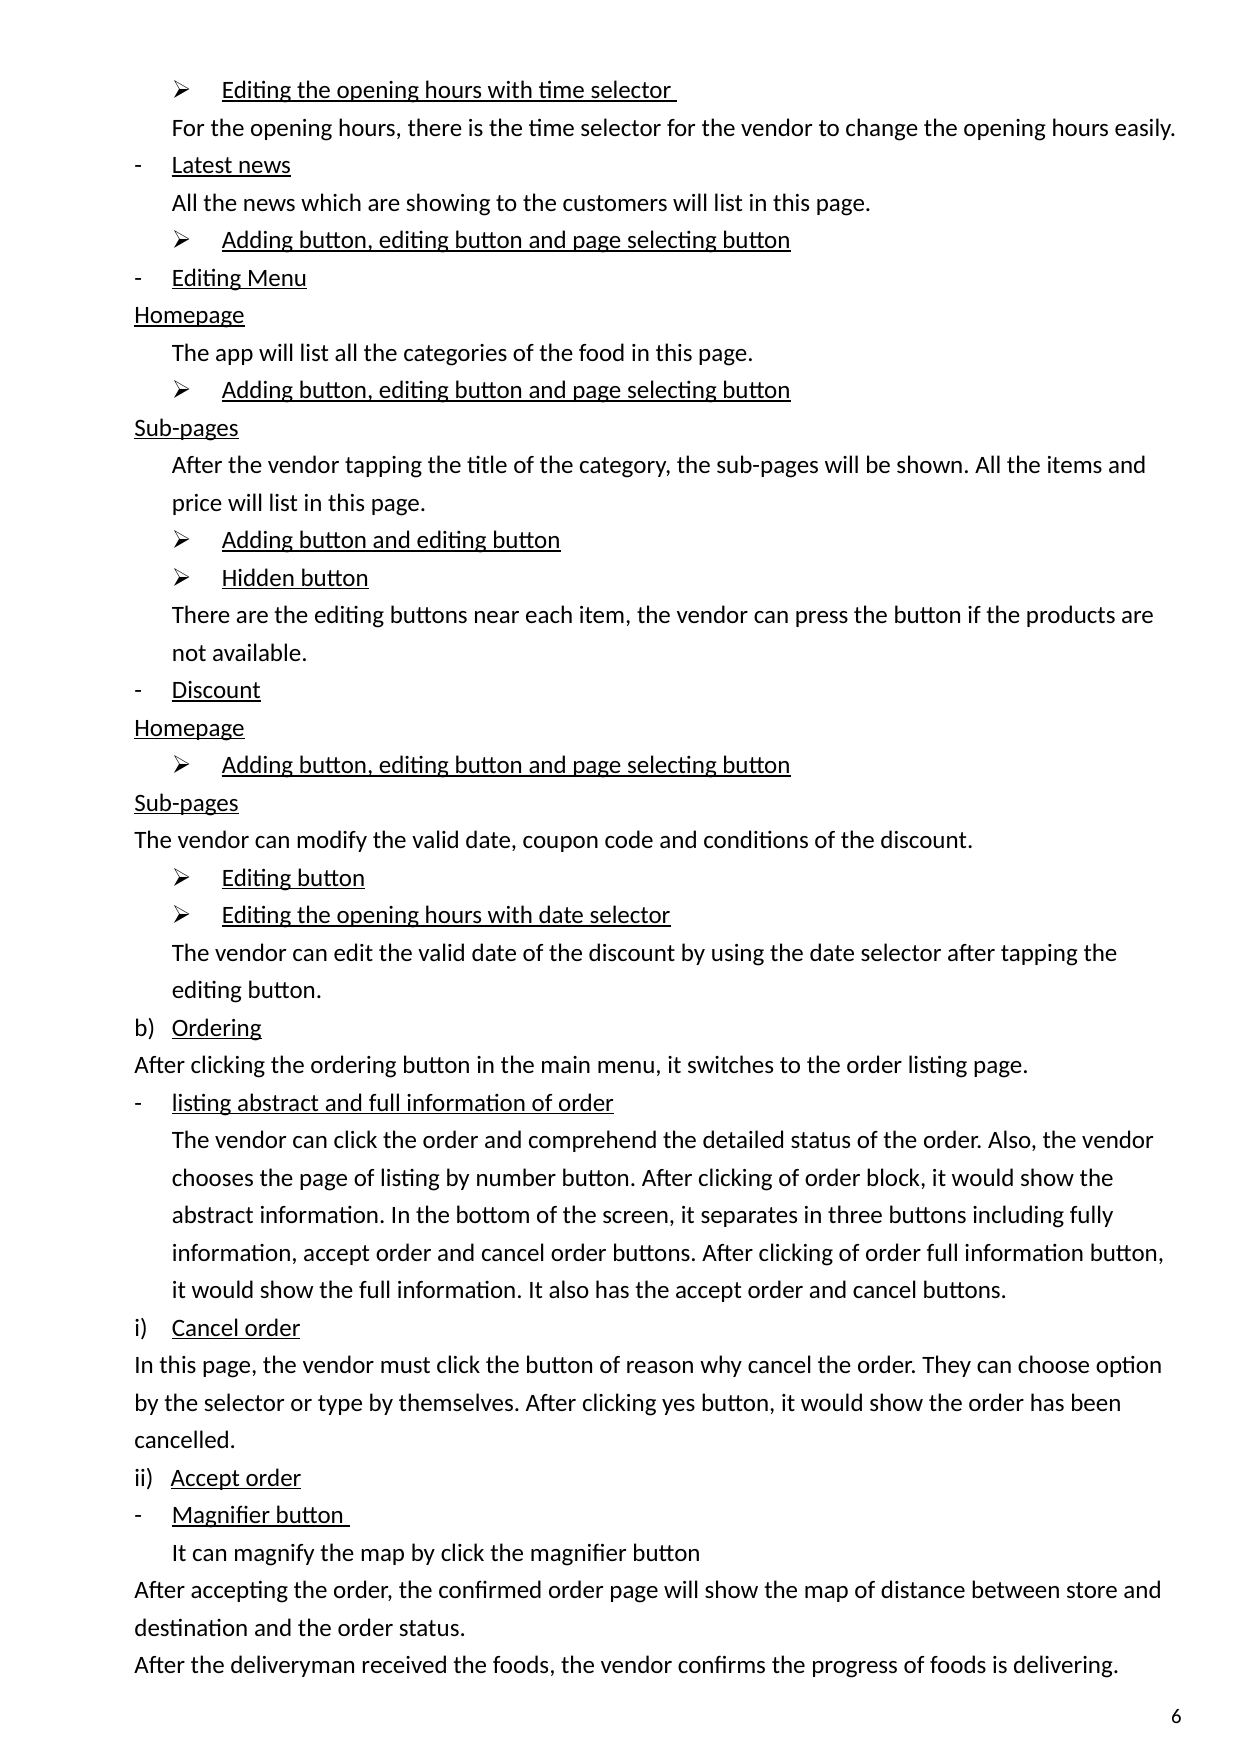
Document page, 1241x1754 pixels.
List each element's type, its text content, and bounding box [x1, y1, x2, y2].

list The vendor can click the order and comprehend the detailed status of the order. Also, the vendor chooses the page of listing by number button. After clicking of order block, it would show the abstract information. In the bottom of the screen, it separates in three buttons including fully information, accept order and cancel order buttons. After clicking of order full information button, it would show the full information. It also has the accept order and cancel buttons. [172, 1121, 1181, 1308]
list Cancel order [134, 1308, 1181, 1346]
text The vendor can modify the valid date, coupon code and conditions of the discount. [134, 821, 1181, 858]
list Adding button, editing button and page selecting button [172, 746, 1181, 783]
text Sub-pages [134, 783, 1181, 821]
text There are the editing buttons near each item, the vendor can press the button if the products are not available. [172, 596, 1181, 671]
list All the news which are showing to the customers will list in this page. [172, 183, 1181, 221]
text The vendor can edit the valid date of the discount by using the date selector after tapping the editing button. [172, 933, 1181, 1008]
list The app will list all the categories of the food in this page. [172, 333, 1181, 371]
list Hidden button [172, 558, 1181, 596]
list Adding button, editing button and page selecting button [172, 221, 1181, 258]
list For the opening hours, there is the time selector for the vendor to change the opening hours easily. [172, 108, 1181, 146]
list Ordering [134, 1008, 1181, 1046]
text Homepage [59, 296, 1181, 333]
list Editing the opening hours with date selector [172, 896, 1181, 933]
text Sub-pages [59, 408, 1181, 446]
list Editing button [172, 858, 1181, 896]
list After the vendor tapping the title of the category, the sub-pages will be shown. All the items and price will list in this page. [172, 446, 1181, 521]
list Discount [134, 671, 1181, 708]
text After clicking the ordering button in the main menu, it switches to the order listing page. [134, 1046, 1181, 1083]
list Latest news [134, 146, 1181, 183]
list Editing the opening hours with time selector [172, 71, 1181, 108]
list listing abstract and full information of order [134, 1083, 1181, 1121]
text ii)…Accept order [59, 1458, 1181, 1496]
list Adding button, editing button and page selecting button [172, 371, 1181, 408]
text After accepting the order, the confirmed order page will show the map of distance between store and destination and the order status. [134, 1571, 1181, 1646]
list It can magnify the map by click the magnifier button [172, 1533, 1181, 1571]
list In this page, the vendor must click the button of reason why cancel the order. They can choose option by the selector or type by themselves. After clicking yes button, it would show the order has been cancelled. [134, 1346, 1181, 1458]
list Magnifier button [134, 1496, 1181, 1533]
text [134, 1646, 1181, 1683]
text Homepage [134, 708, 1181, 746]
list Editing Menu [134, 258, 1181, 296]
list Adding button and editing button [172, 521, 1181, 558]
